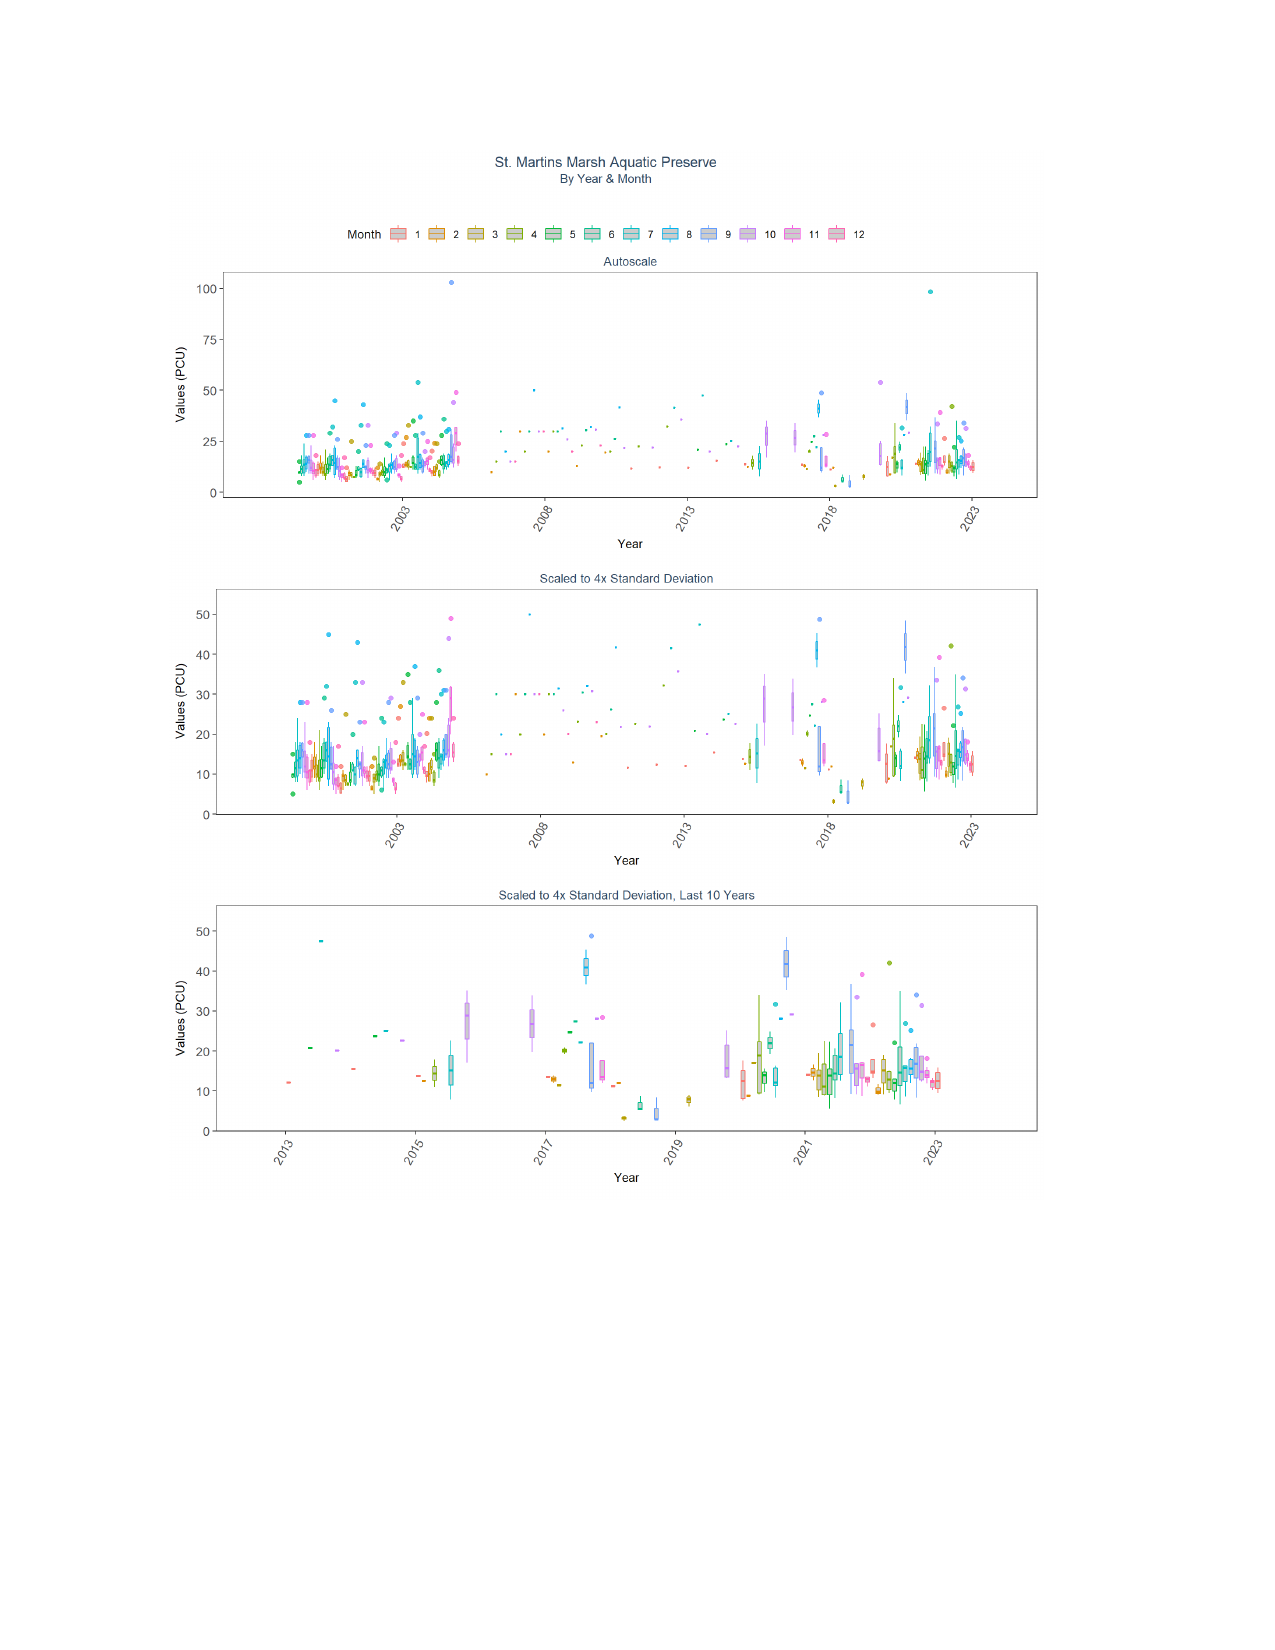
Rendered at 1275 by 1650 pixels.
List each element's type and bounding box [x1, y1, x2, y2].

picture [168, 150, 1044, 1200]
